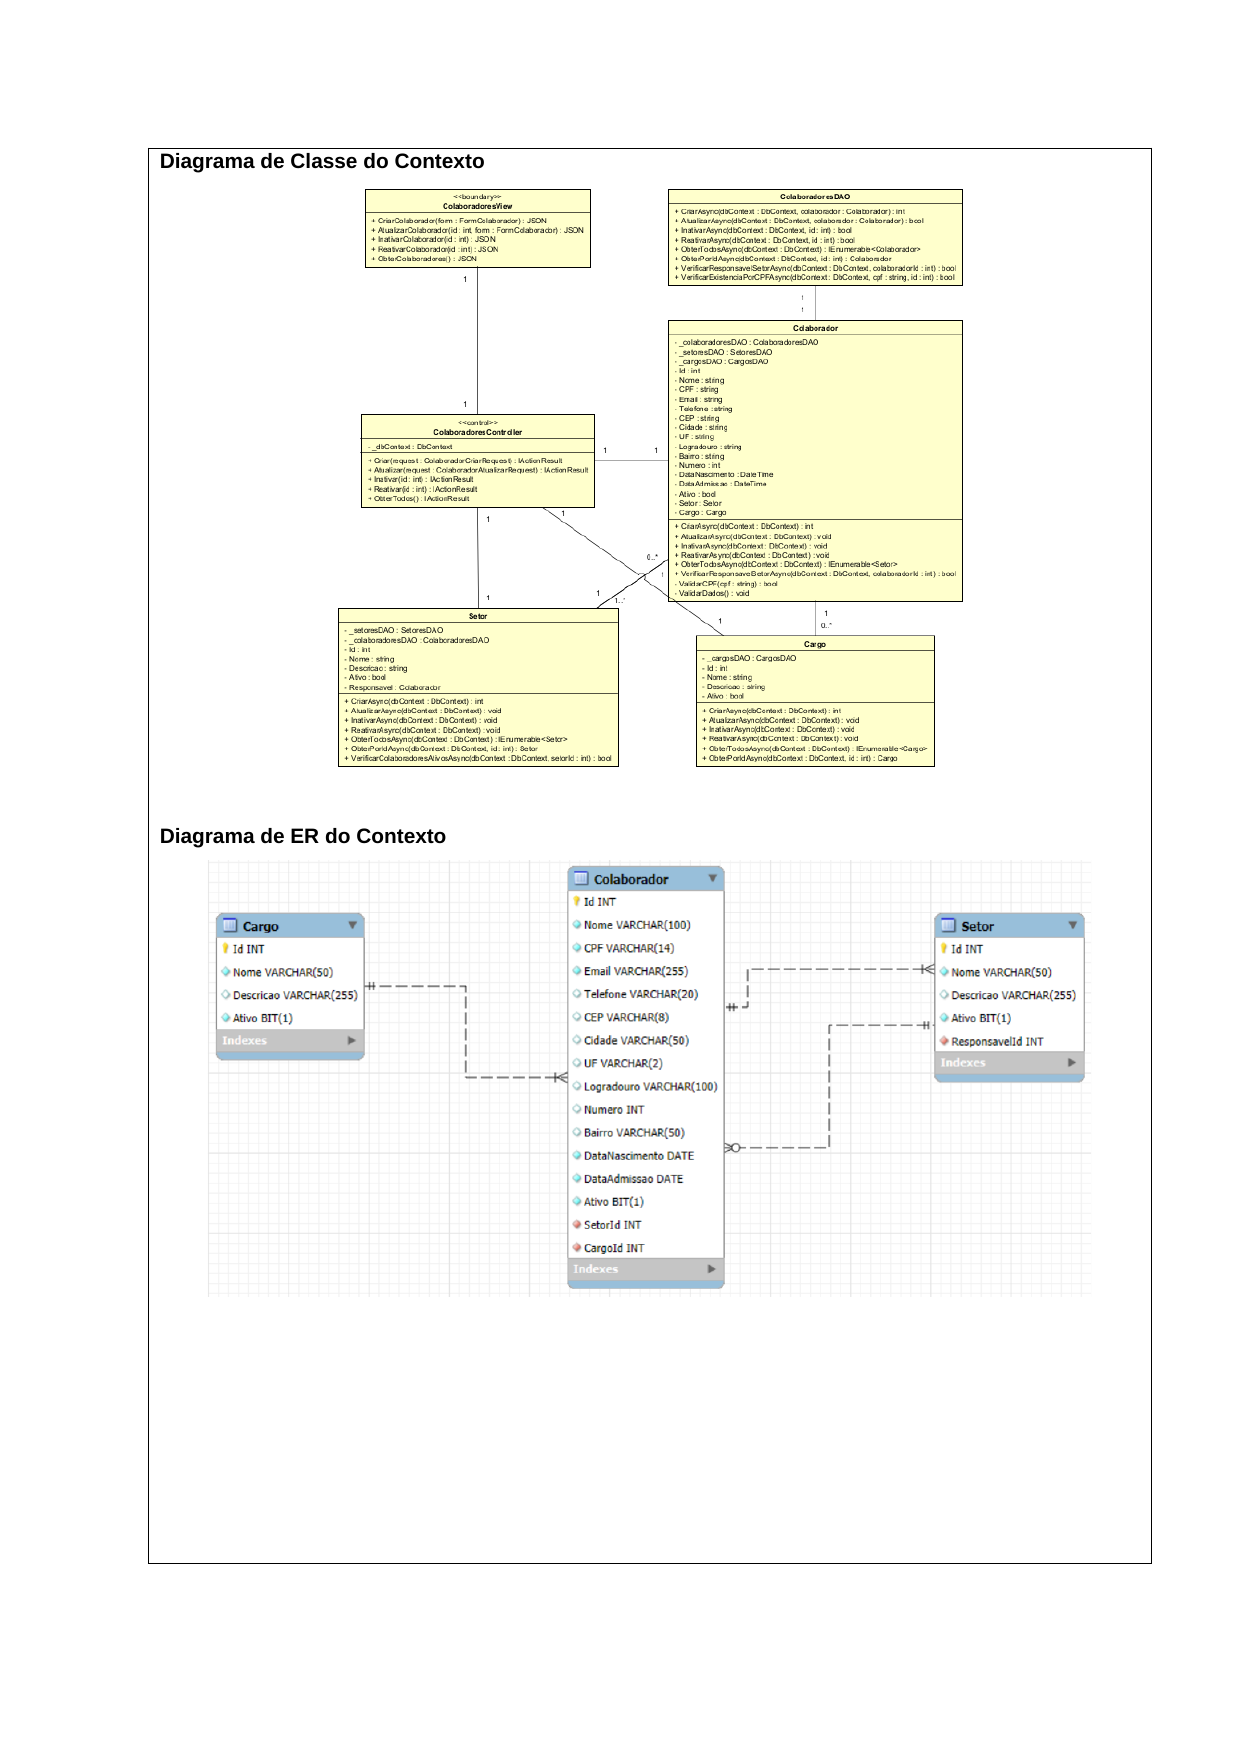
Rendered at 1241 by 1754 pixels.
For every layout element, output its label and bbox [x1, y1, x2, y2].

table_cell [149, 149, 1151, 1563]
picture [207, 860, 1092, 1297]
picture [332, 184, 968, 774]
